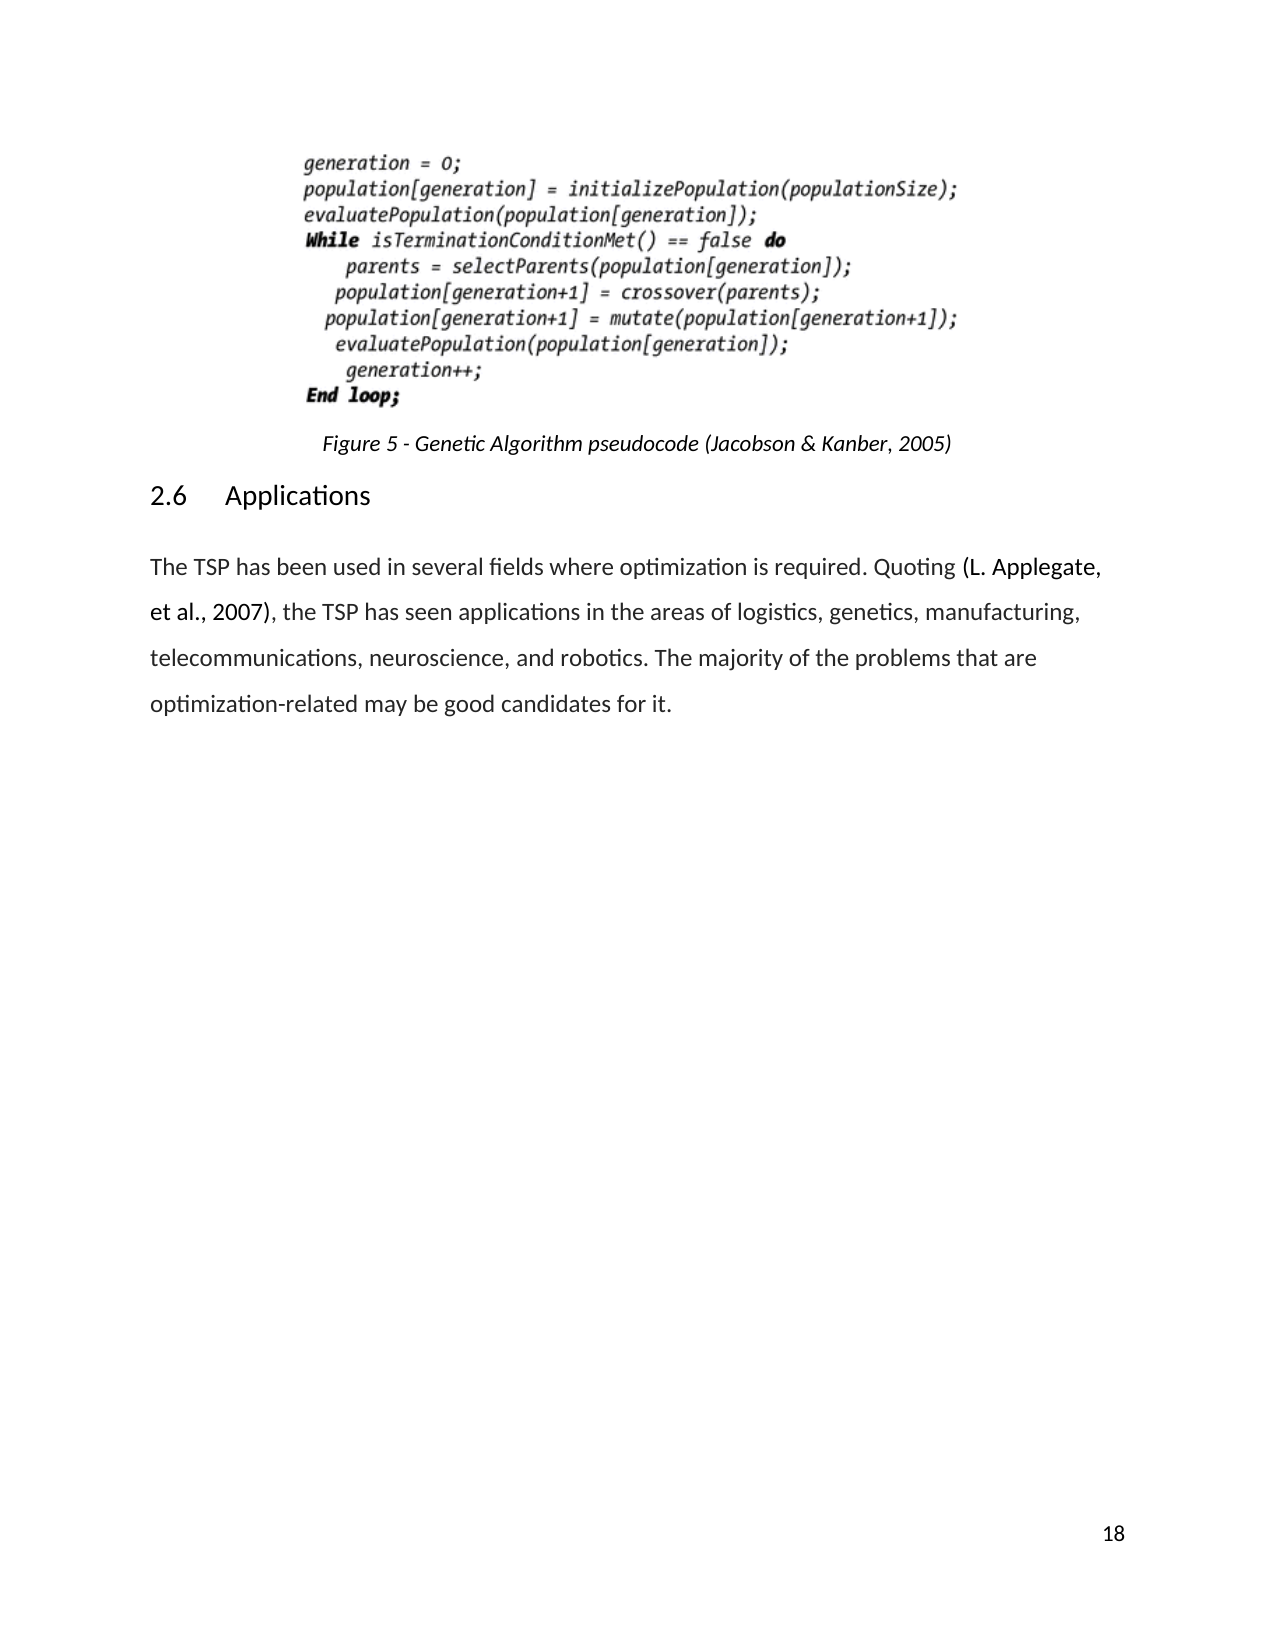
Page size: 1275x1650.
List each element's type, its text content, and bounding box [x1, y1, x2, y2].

subtitle 2.6 Applications [150, 477, 1125, 513]
picture [300, 150, 976, 408]
text Figure 5 - Genetic Algorithm pseudocode (Jacobson & Kanber, 2005) [150, 429, 1125, 457]
text The TSP has been used in several fields where optimization is required. Quoting , the TSP has seen applications in the areas of logistics, genetics, manufacturing, telecommunications, neuroscience, and robotics. The majority of the problems that are optimization-related may be good candidates for it. [150, 551, 1125, 718]
